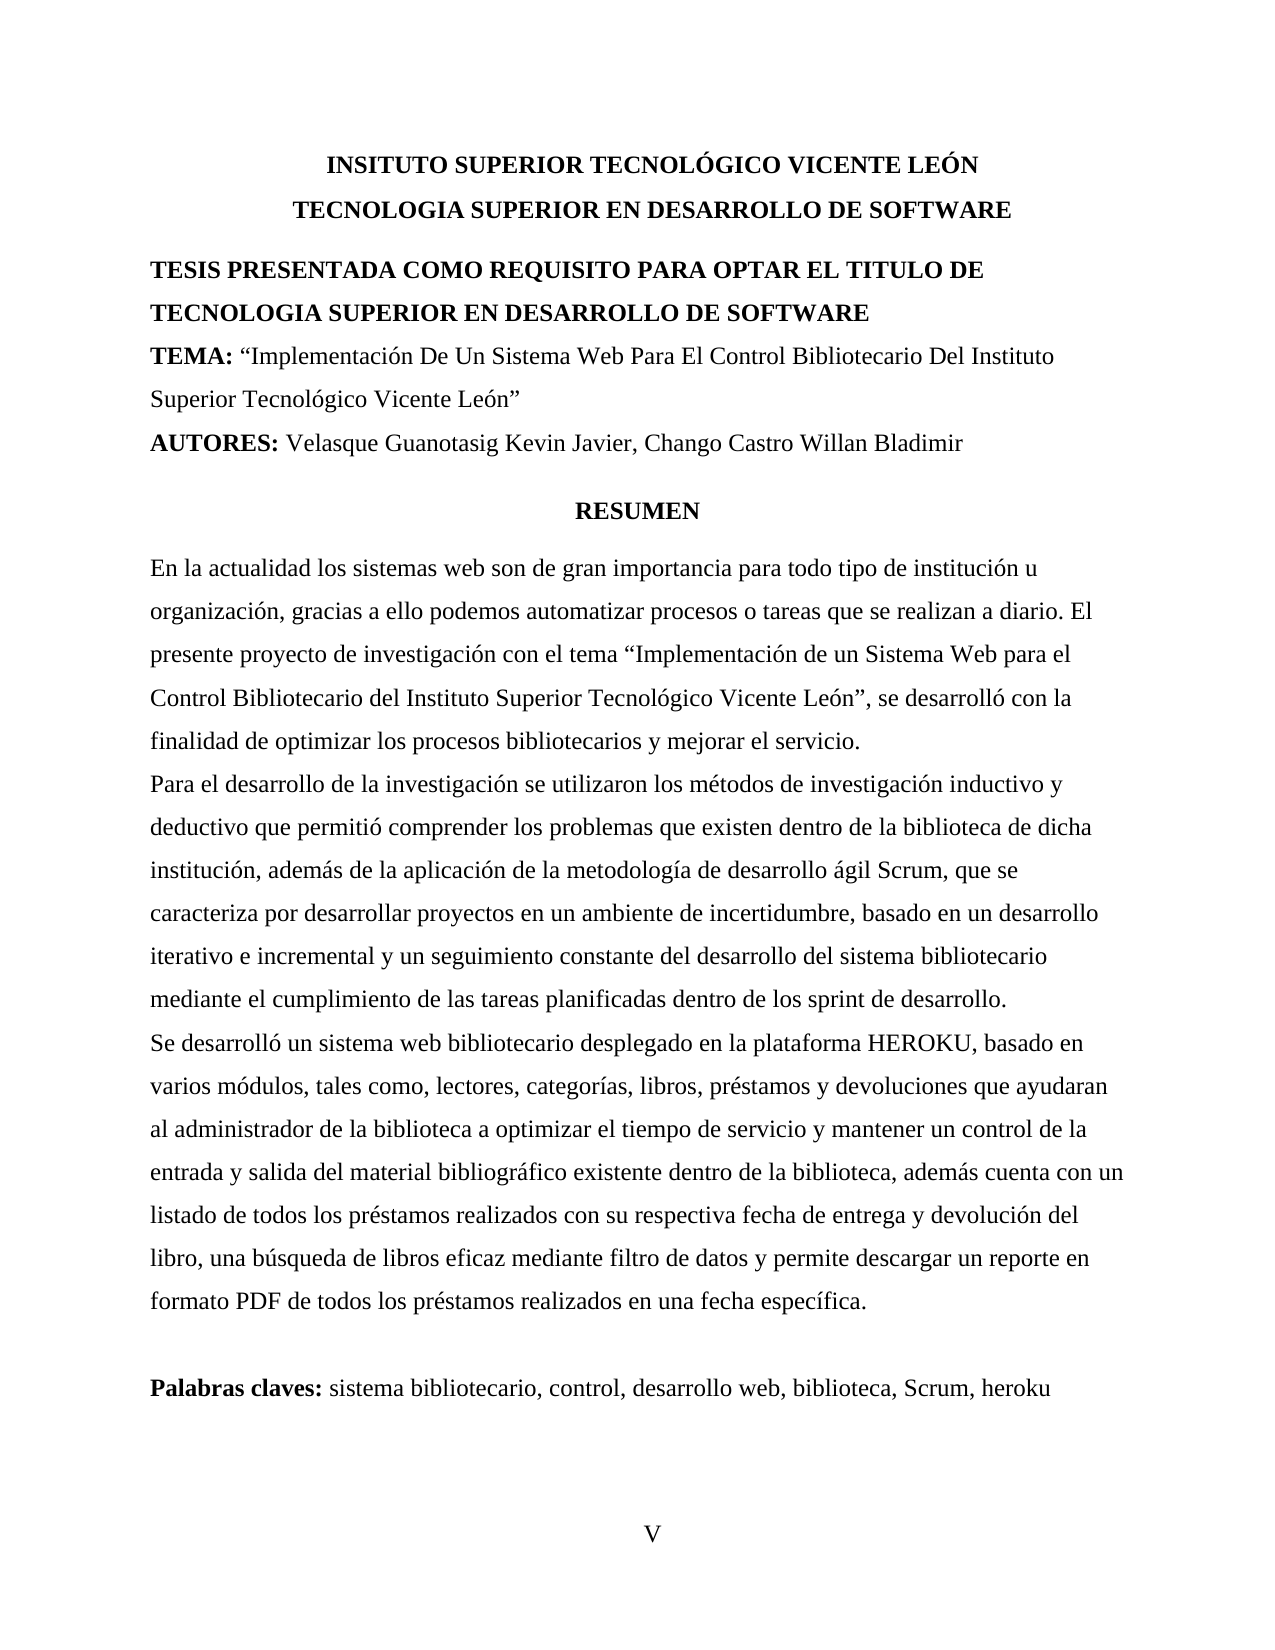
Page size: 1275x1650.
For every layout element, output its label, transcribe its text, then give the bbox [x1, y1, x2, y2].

text AUTORES: Velasque Guanotasig Kevin Javier, Chango Castro Willan Bladimir [150, 428, 1125, 456]
subtitle RESUMEN [150, 496, 1125, 524]
text Palabras claves: sistema bibliotecario, control, desarrollo web, biblioteca, Scrum, heroku [150, 1373, 1125, 1401]
text En la actualidad los sistemas web son de gran importancia para todo tipo de institución u organización, gracias a ello podemos automatizar procesos o tareas que se realizan a diario. El presente proyecto de investigación con el tema “Implementación de un Sistema Web para el Control Bibliotecario del Instituto Superior Tecnológico Vicente León”, se desarrolló con la finalidad de optimizar los procesos bibliotecarios y mejorar el servicio. [150, 553, 1125, 754]
text INSITUTO SUPERIOR TECNOLÓGICO VICENTE LEÓN [150, 150, 1125, 179]
text TESIS PRESENTADA COMO REQUISITO PARA OPTAR EL TITULO DE TECNOLOGIA SUPERIOR EN DESARROLLO DE SOFTWARE [150, 255, 1125, 327]
text Se desarrolló un sistema web bibliotecario desplegado en la plataforma HEROKU, basado en varios módulos, tales como, lectores, categorías, libros, préstamos y devoluciones que ayudaran al administrador de la biblioteca a optimizar el tiempo de servicio y mantener un control de la entrada y salida del material bibliográfico existente dentro de la biblioteca, además cuenta con un listado de todos los préstamos realizados con su respectiva fecha de entrega y devolución del libro, una búsqueda de libros eficaz mediante filtro de datos y permite descargar un reporte en formato PDF de todos los préstamos realizados en una fecha específica. [150, 1028, 1125, 1315]
text Para el desarrollo de la investigación se utilizaron los métodos de investigación inductivo y deductivo que permitió comprender los problemas que existen dentro de la biblioteca de dicha institución, además de la aplicación de la metodología de desarrollo ágil Scrum, que se caracteriza por desarrollar proyectos en un ambiente de incertidumbre, basado en un desarrollo iterativo e incremental y un seguimiento constante del desarrollo del sistema bibliotecario mediante el cumplimiento de las tareas planificadas dentro de los sprint de desarrollo. [150, 769, 1125, 1013]
text TECNOLOGIA SUPERIOR EN DESARROLLO DE SOFTWARE [150, 195, 1125, 224]
text TEMA: “Implementación De Un Sistema Web Para El Control Bibliotecario Del Instituto Superior Tecnológico Vicente León” [150, 341, 1125, 413]
